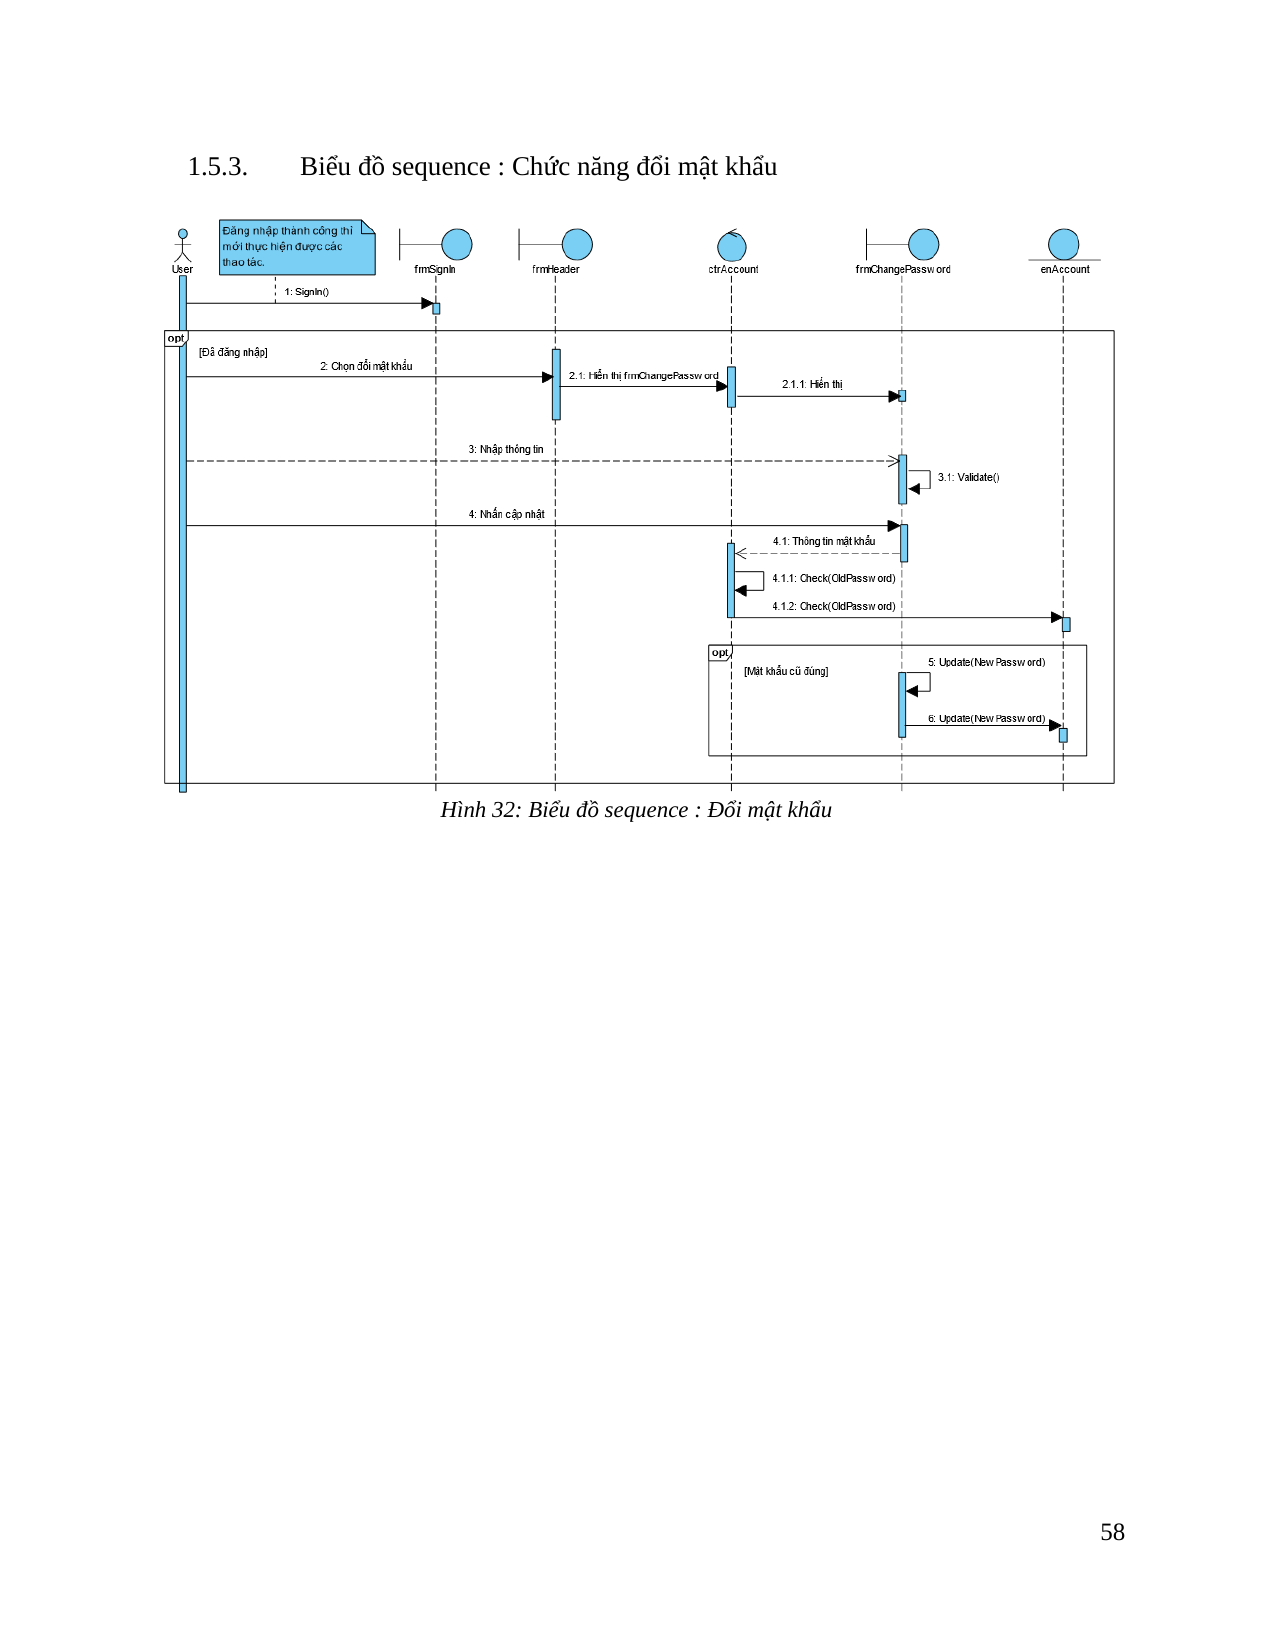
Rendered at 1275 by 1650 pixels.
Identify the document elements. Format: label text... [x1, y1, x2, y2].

picture [150, 212, 1125, 797]
text Hình 32: Biểu đồ sequence : Đổi mật khẩu [150, 797, 1125, 822]
subtitle Biểu đồ sequence : Chức năng đổi mật khẩu [187, 150, 1125, 181]
